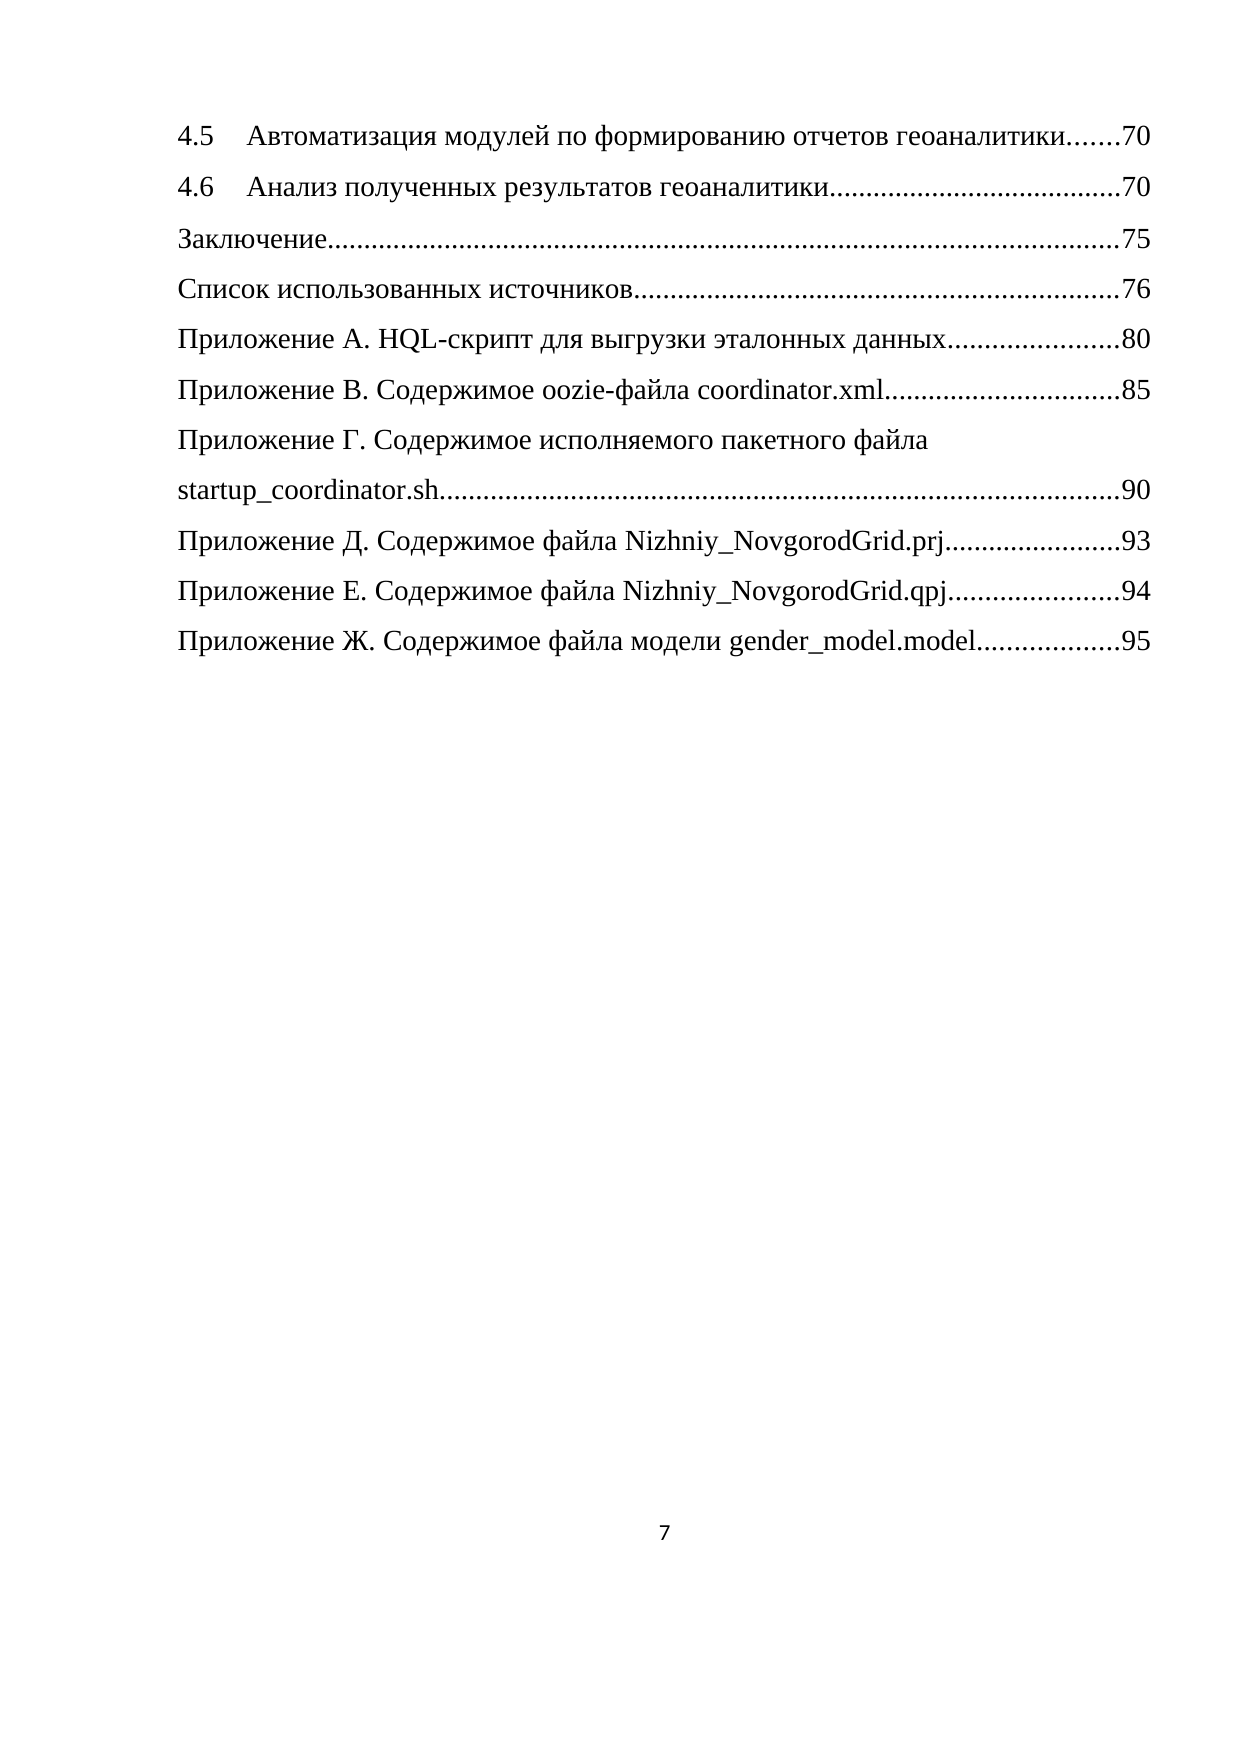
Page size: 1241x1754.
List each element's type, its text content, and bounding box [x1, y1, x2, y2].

text Приложение Е. Содержимое файла Nizhniy_NovgorodGrid.qpj 94 [177, 573, 1152, 607]
text 4.5 Автоматизация модулей по формированию отчетов геоаналитики 70 [177, 118, 1152, 152]
text Приложение Ж. Содержимое файла модели gender_model.model 95 [177, 623, 1152, 657]
text Приложение А. HQL-скрипт для выгрузки эталонных данных 80 [177, 321, 1152, 355]
text Заключение 75 [177, 221, 1152, 254]
text Приложение Д. Содержимое файла Nizhniy_NovgorodGrid.prj 93 [177, 523, 1152, 556]
text Приложение Г. Содержимое исполняемого пакетного файла startup_coordinator.sh 90 [177, 422, 1152, 506]
text 4.6 Анализ полученных результатов геоаналитики 70 [177, 169, 1152, 203]
text Список использованных источников 76 [177, 271, 1152, 305]
text Приложение В. Содержимое oozie-файла coordinator.xml 85 [177, 372, 1152, 405]
